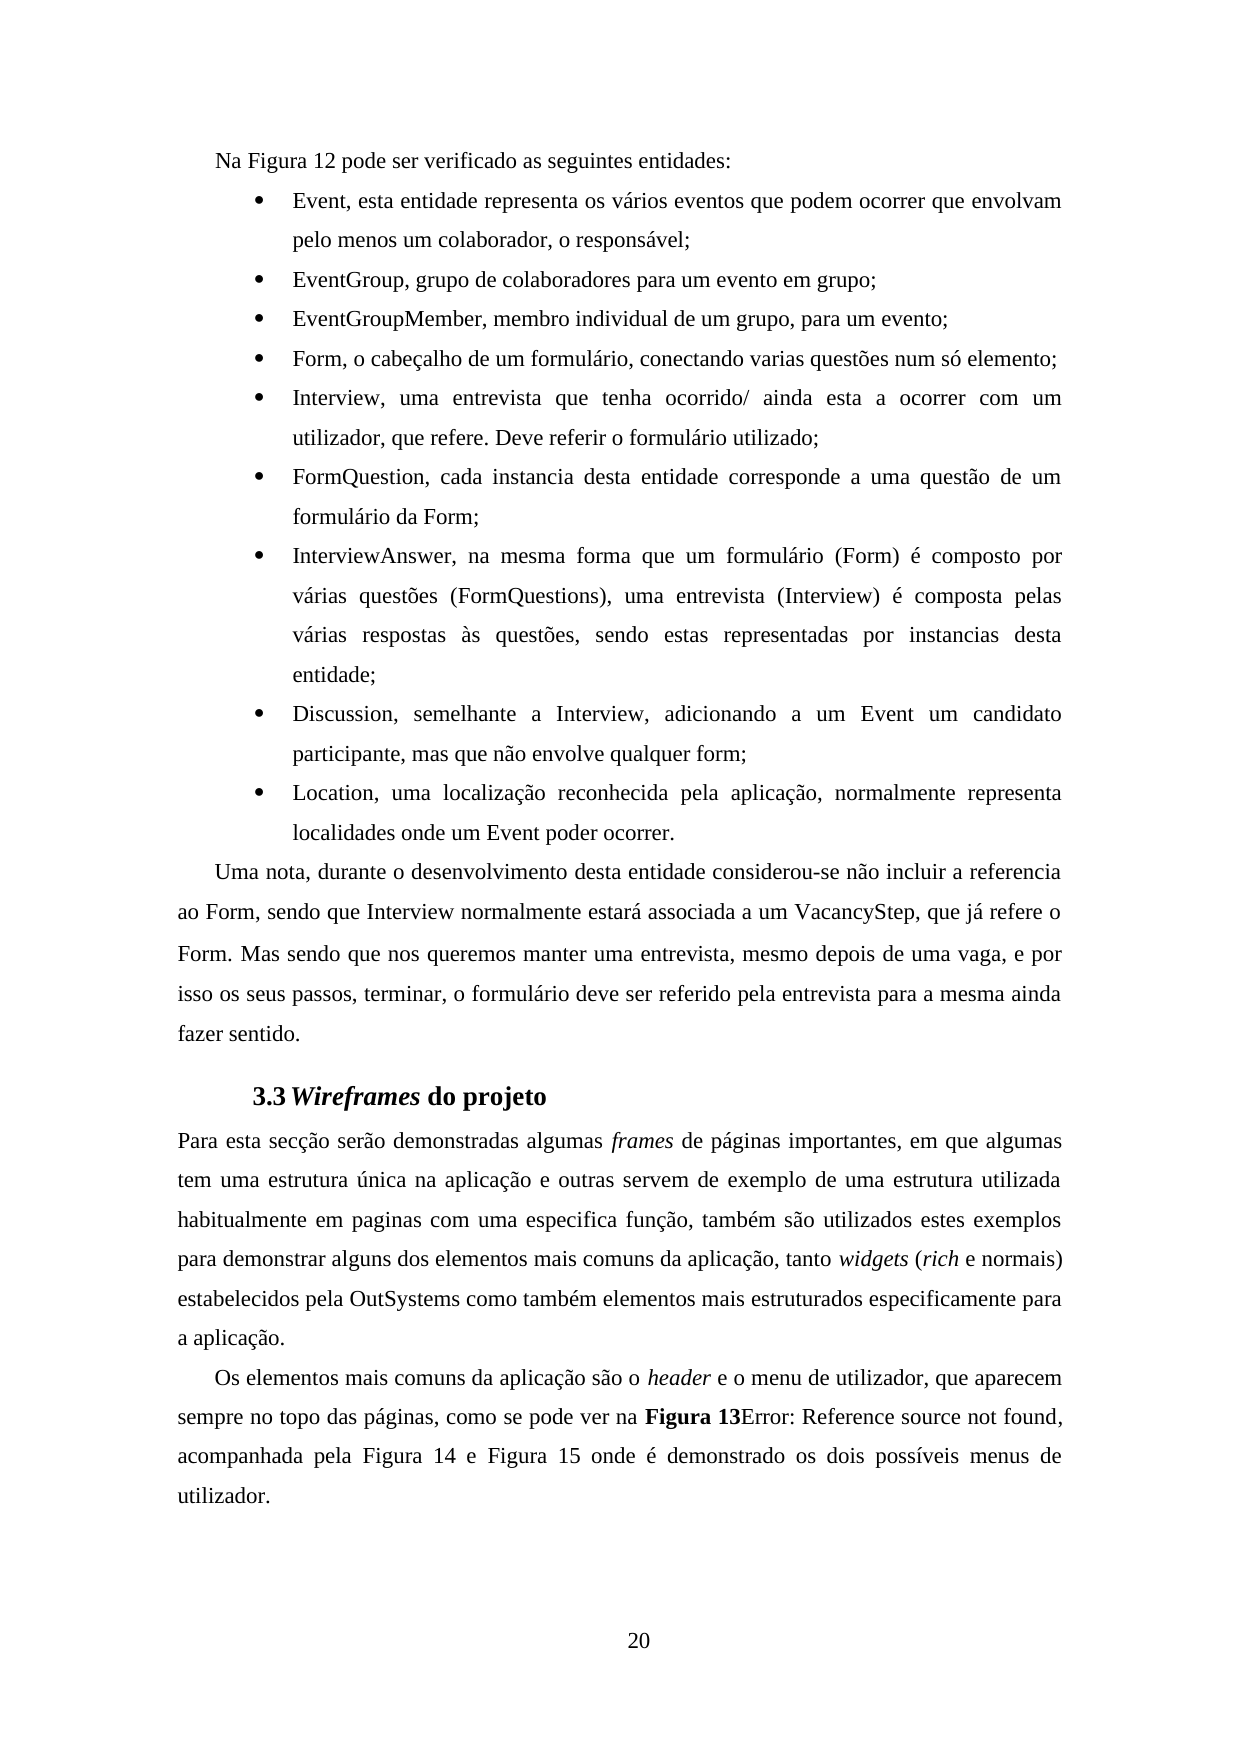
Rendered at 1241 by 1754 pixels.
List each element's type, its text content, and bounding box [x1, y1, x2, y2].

list InterviewAnswer, na mesma forma que um formulário (Form) é composto por várias questões (FormQuestions), uma entrevista (Interview) é composta pelas várias respostas às questões, sendo estas representadas por instancias desta entidade; [255, 542, 1063, 687]
list Interview, uma entrevista que tenha ocorrido/ ainda esta a ocorrer com um utilizador, que refere. Deve referir o formulário utilizado; [255, 384, 1063, 450]
list Event, esta entidade representa os vários eventos que podem ocorrer que envolvam pelo menos um colaborador, o responsável; [255, 187, 1063, 253]
list Form, o cabeçalho de um formulário, conectando varias questões num só elemento; [255, 345, 1063, 371]
subtitle Wireframes do projeto [252, 1080, 1063, 1111]
list EventGroup, grupo de colaboradores para um evento em grupo; [255, 266, 1063, 292]
list FormQuestion, cada instancia desta entidade corresponde a uma questão de um formulário da Form; [255, 463, 1063, 529]
list Location, uma localização reconhecida pela aplicação, normalmente representa localidades onde um Event poder ocorrer. [255, 779, 1063, 845]
list Discussion, semelhante a Interview, adicionando a um Event um candidato participante, mas que não envolve qualquer form; [255, 700, 1063, 766]
text Para esta secção serão demonstradas algumas frames de páginas importantes, em que algumas tem uma estrutura única na aplicação e outras servem de exemplo de uma estrutura utilizada habitualmente em paginas com uma especifica função, também são utilizados estes exemplos para demonstrar alguns dos elementos mais comuns da aplicação, tanto widgets (rich e normais) estabelecidos pela OutSystems como também elementos mais estruturados especificamente para a aplicação. [177, 1127, 1063, 1351]
list EventGroupMember, membro individual de um grupo, para um evento; [255, 306, 1063, 332]
text Uma nota, durante o desenvolvimento desta entidade considerou-se não incluir a referencia ao Form, sendo que Interview normalmente estará associada a um VacancyStep, que já refere o Form. Mas sendo que nos queremos manter uma entrevista, mesmo depois de uma vaga, e por isso os seus passos, terminar, o formulário deve ser referido pela entrevista para a mesma ainda fazer sentido. [177, 858, 1063, 1046]
text Na Figura 11 pode ser verificado as seguintes entidades: [177, 148, 1063, 174]
